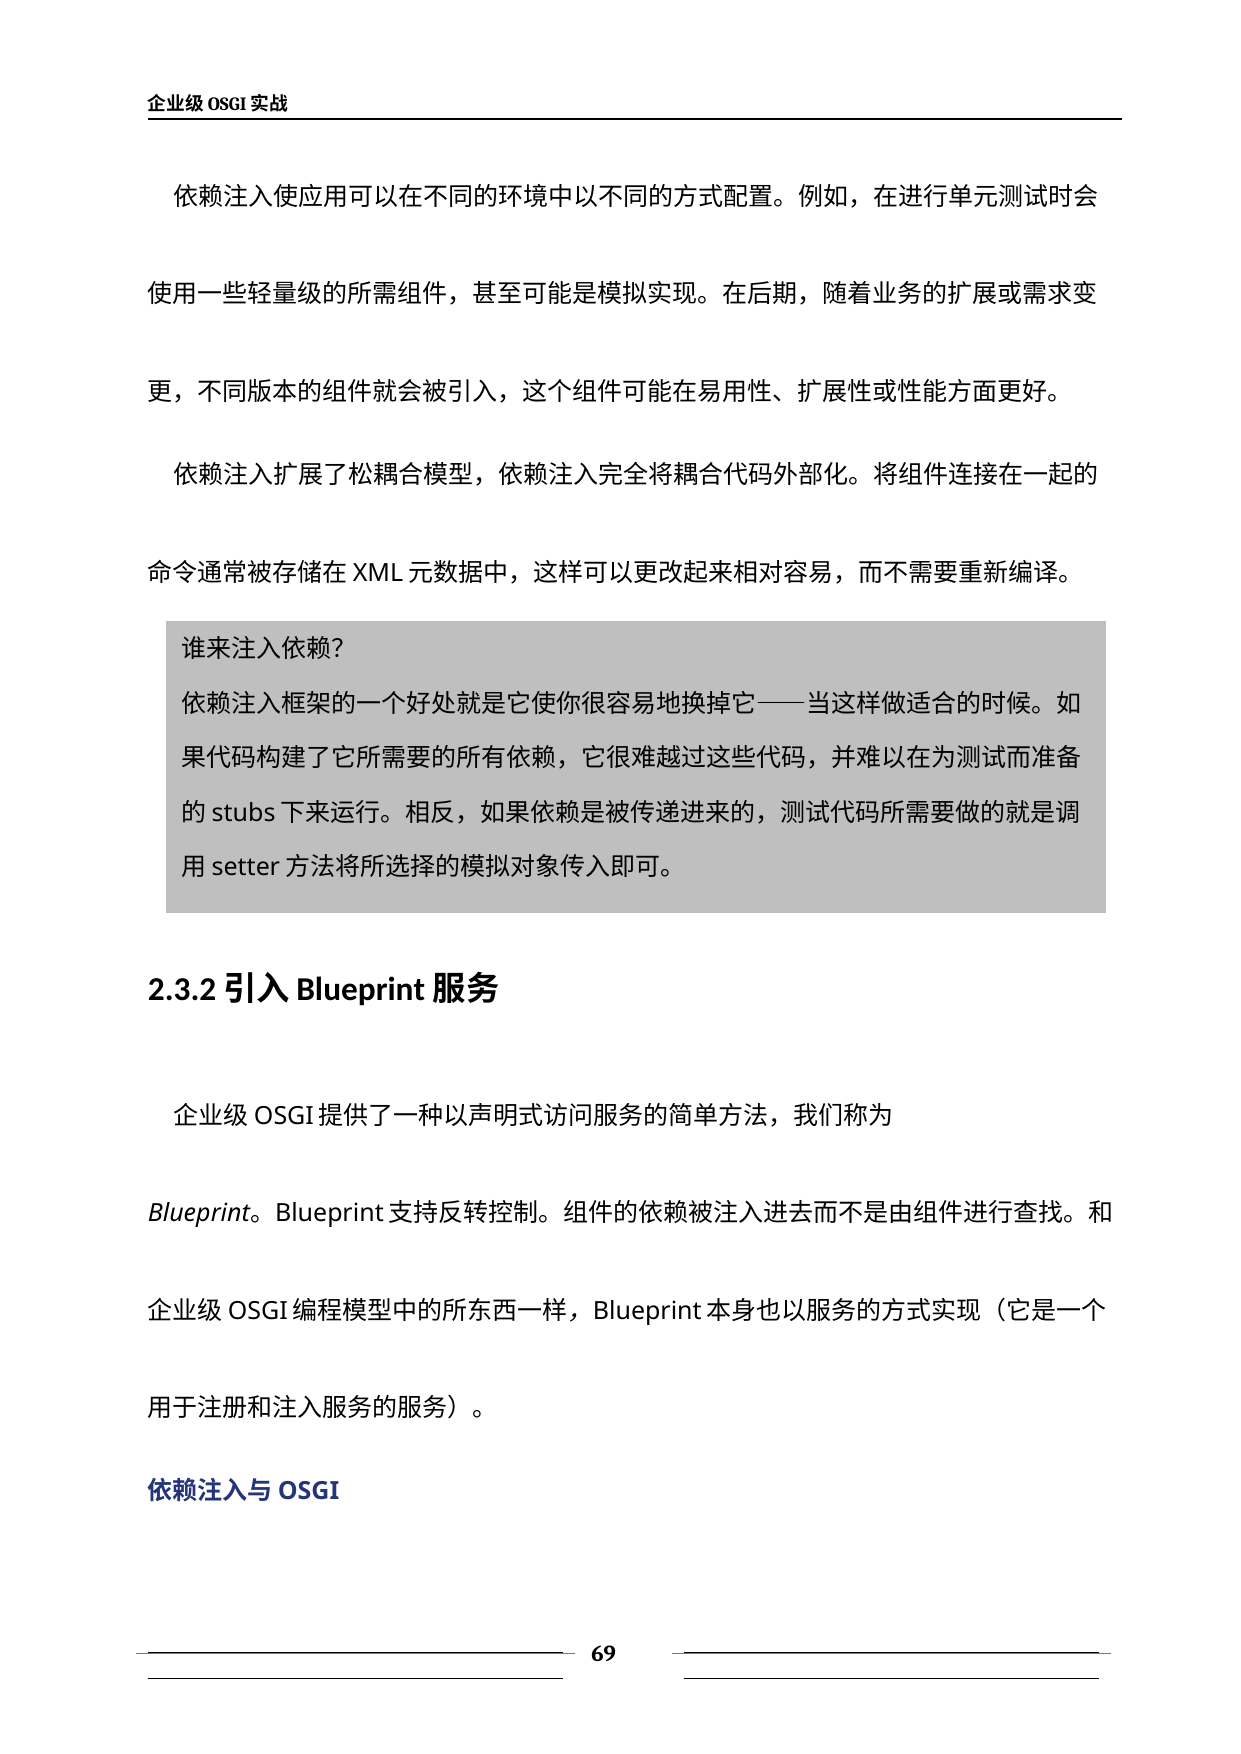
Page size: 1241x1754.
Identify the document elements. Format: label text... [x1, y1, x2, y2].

text 依赖注入使应用可以在不同的环境中以不同的方式配置。例如，在进行单元测试时会使用一些轻量级的所需组件，甚至可能是模拟实现。在后期，随着业务的扩展或需求变更，不同版本的组件就会被引入，这个组件可能在易用性、扩展性或性能方面更好。 [148, 162, 1122, 422]
text 依赖注入扩展了松耦合模型，依赖注入完全将耦合代码外部化。将组件连接在一起的命令通常被存储在XML元数据中，这样可以更改起来相对容易，而不需要重新编译。 [148, 440, 1122, 603]
text 企业级OSGI提供了一种以声明式访问服务的简单方法，我们称为Blueprint。Blueprint支持反转控制。组件的依赖被注入进去而不是由组件进行查找。和企业级OSGI编程模型中的所东西一样，Blueprint本身也以服务的方式实现（它是一个用于注册和注入服务的服务）。 [148, 1081, 1122, 1438]
text 依赖注入与OSGI [148, 1456, 1122, 1521]
subtitle 2.3.2引入Blueprint 服务 [148, 954, 1122, 1019]
